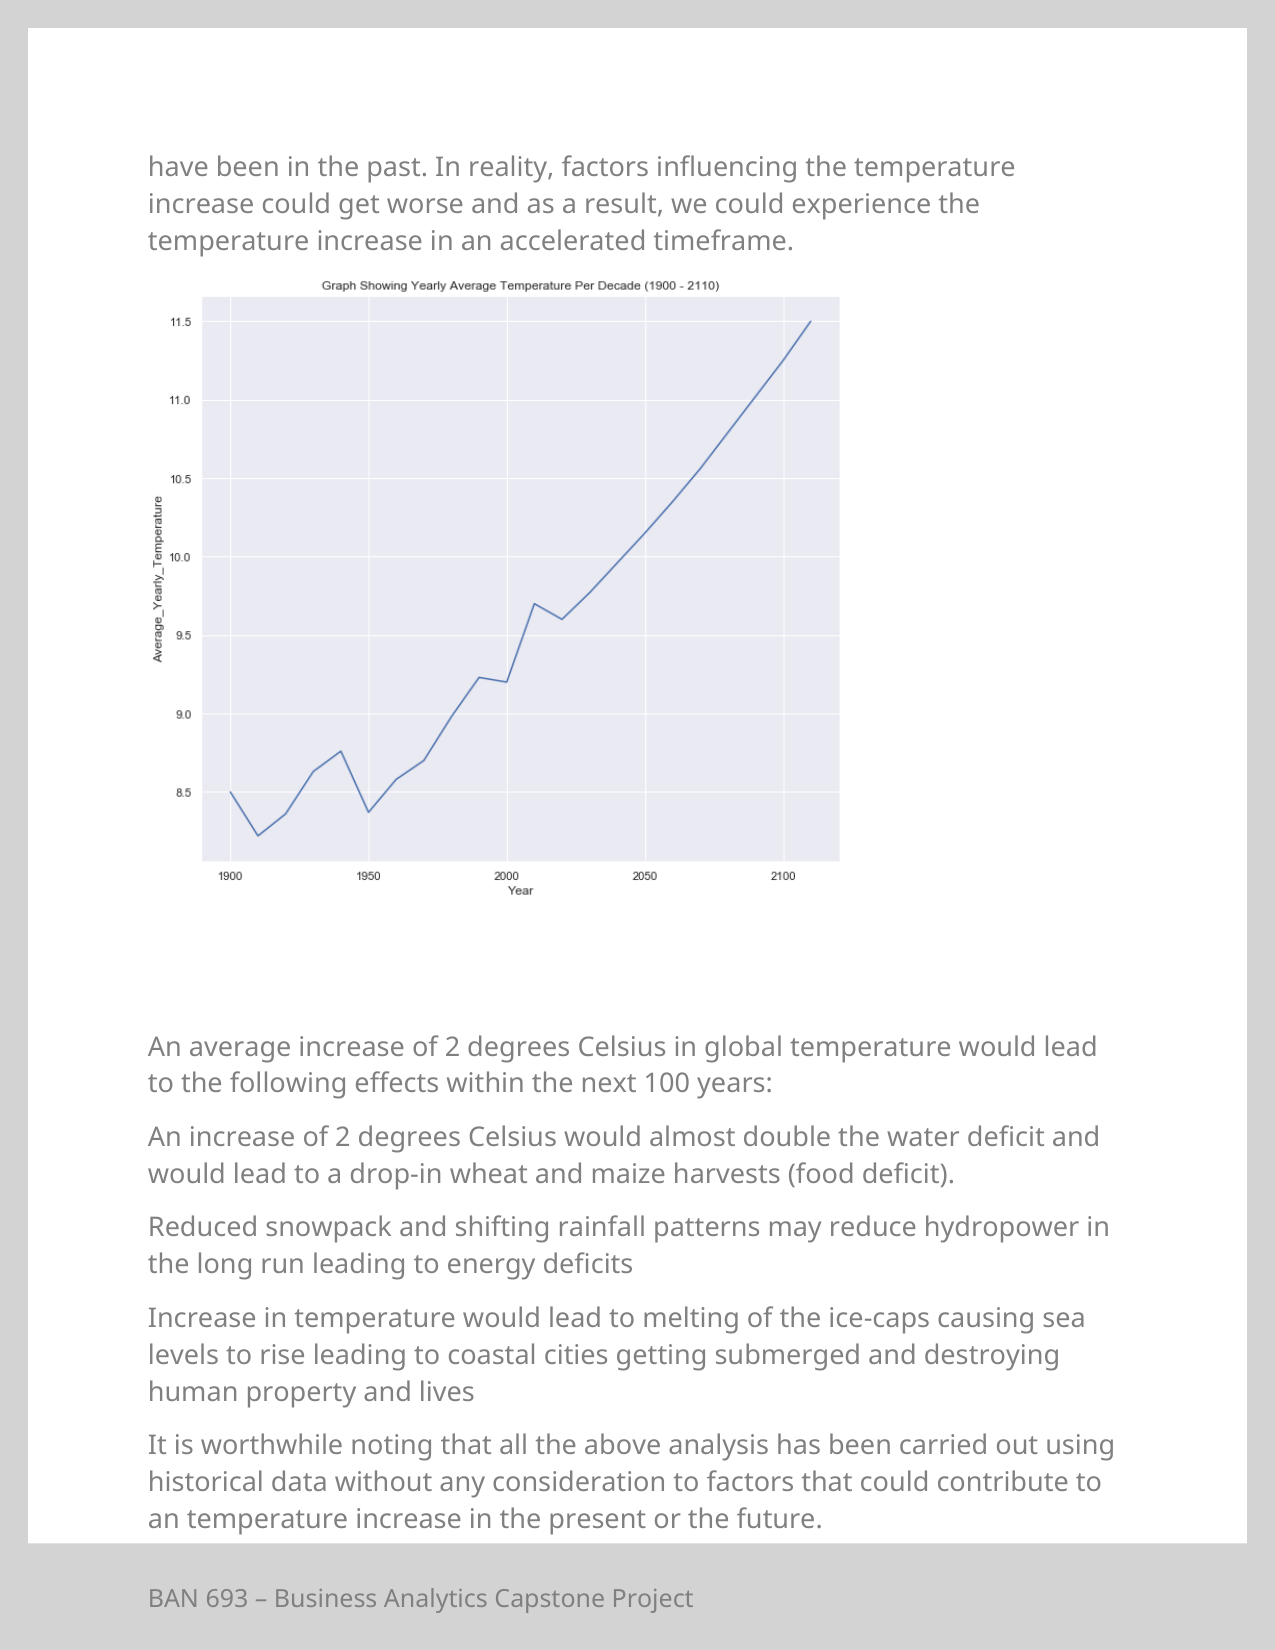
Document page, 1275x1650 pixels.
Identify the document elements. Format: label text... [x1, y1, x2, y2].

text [148, 148, 1127, 258]
text Reduced snowpack and shifting rainfall patterns may reduce hydropower in the long run leading to energy deficits [148, 1208, 1127, 1282]
picture [147, 275, 847, 904]
text An average increase of 2 degrees Celsius in global temperature would lead to the following effects within the next 100 years: [148, 1027, 1127, 1101]
text It is worthwhile noting that all the above analysis has been carried out using historical data without any consideration to factors that could contribute to an temperature increase in the present or the future. [148, 1426, 1127, 1536]
text Increase in temperature would lead to melting of the ice-caps causing sea levels to rise leading to coastal cities getting submerged and destroying human property and lives [148, 1298, 1127, 1409]
text An increase of 2 degrees Celsius would almost double the water deficit and would lead to a drop-in wheat and maize harvests (food deficit). [148, 1117, 1127, 1191]
